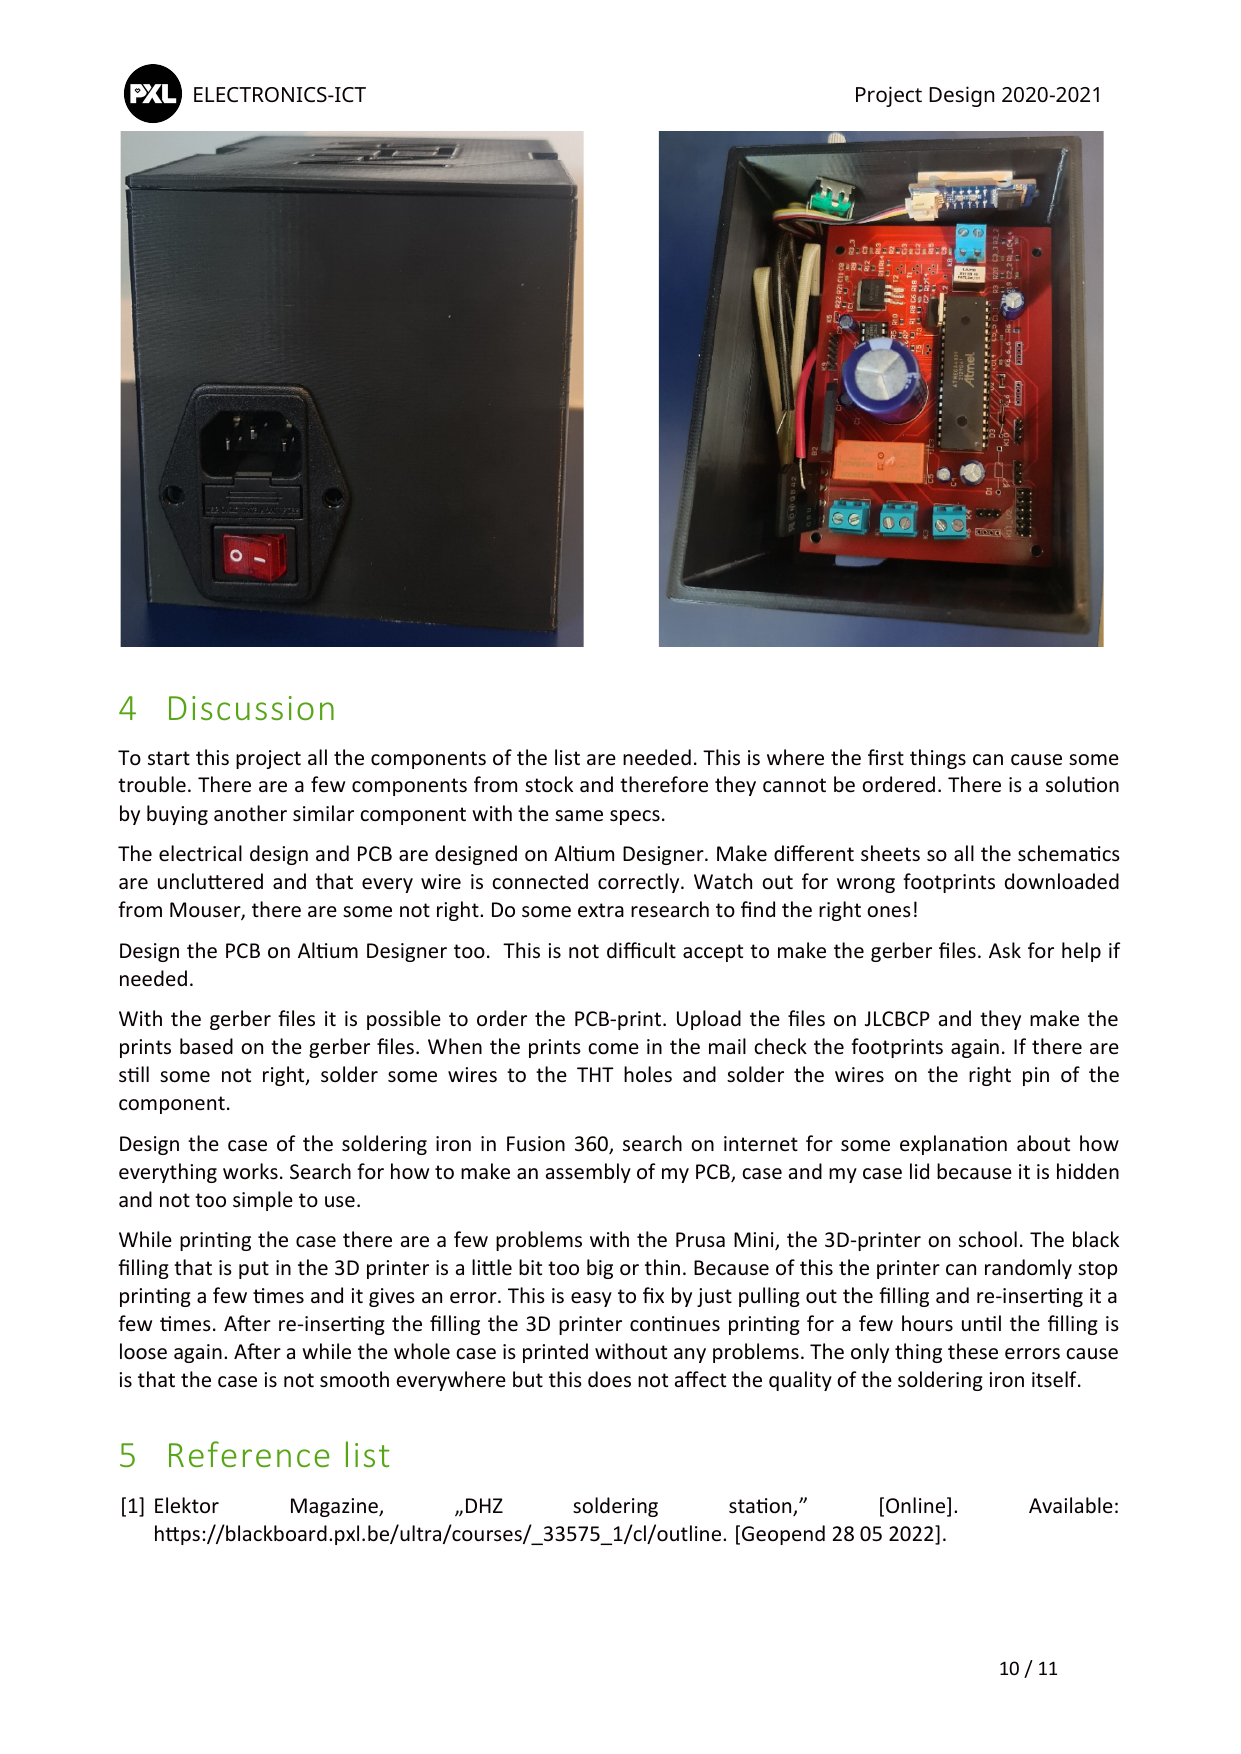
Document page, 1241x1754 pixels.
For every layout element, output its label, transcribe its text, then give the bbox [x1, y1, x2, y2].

table_header Elektor Magazine, „DHZ soldering station,” [Online]. Available: https://blackboard.pxl.be/ultra/courses/_33575_1/cl/outline. [Geopend 28 05 2022]. [152, 1489, 1122, 1561]
subtitle Discussion [118, 684, 1122, 730]
text To start this project all the components of the list are needed. This is where the first things can cause some trouble. There are a few components from stock and therefore they cannot be ordered. There is a solution by buying another similar component with the same specs. [118, 743, 1122, 827]
table_header [1] [118, 1489, 152, 1561]
picture [118, 59, 188, 129]
text The electrical design and PCB are designed on Altium Designer. Make different sheets so all the schematics are uncluttered and that every wire is connected correctly. Watch out for wrong footprints downloaded from Mouser, there are some not right. Do some extra research to find the right ones! [118, 839, 1122, 923]
picture [120, 131, 584, 647]
text While printing the case there are a few problems with the Prusa Mini, the 3D-printer on school. The black filling that is put in the 3D printer is a little bit too big or thin. Because of this the printer can randomly stop printing a few times and it gives an error. This is easy to fix by just pulling out the filling and re-inserting it a few times. After re-inserting the filling the 3D printer continues printing for a few hours until the filling is loose again. After a while the whole case is printed without any problems. The only thing these errors cause is that the case is not smooth everywhere but this does not affect the quality of the soldering iron itself. [118, 1225, 1122, 1393]
text With the gerber files it is possible to order the PCB-print. Upload the files on JLCBCP and they make the prints based on the gerber files. When the prints come in the mail check the footprints again. If there are still some not right, solder some wires to the THT holes and solder the wires on the right pin of the component. [118, 1004, 1122, 1116]
text Design the PCB on Altium Designer too. This is not difficult accept to make the gerber files. Ask for help if needed. [118, 936, 1122, 992]
text Design the case of the soldering iron in Fusion 360, search on internet for some explanation about how everything works. Search for how to make an assembly of my PCB, case and my case lid because it is hidden and not too simple to use. [118, 1129, 1122, 1213]
picture [658, 131, 1104, 647]
subtitle Reference list [118, 1431, 1122, 1477]
